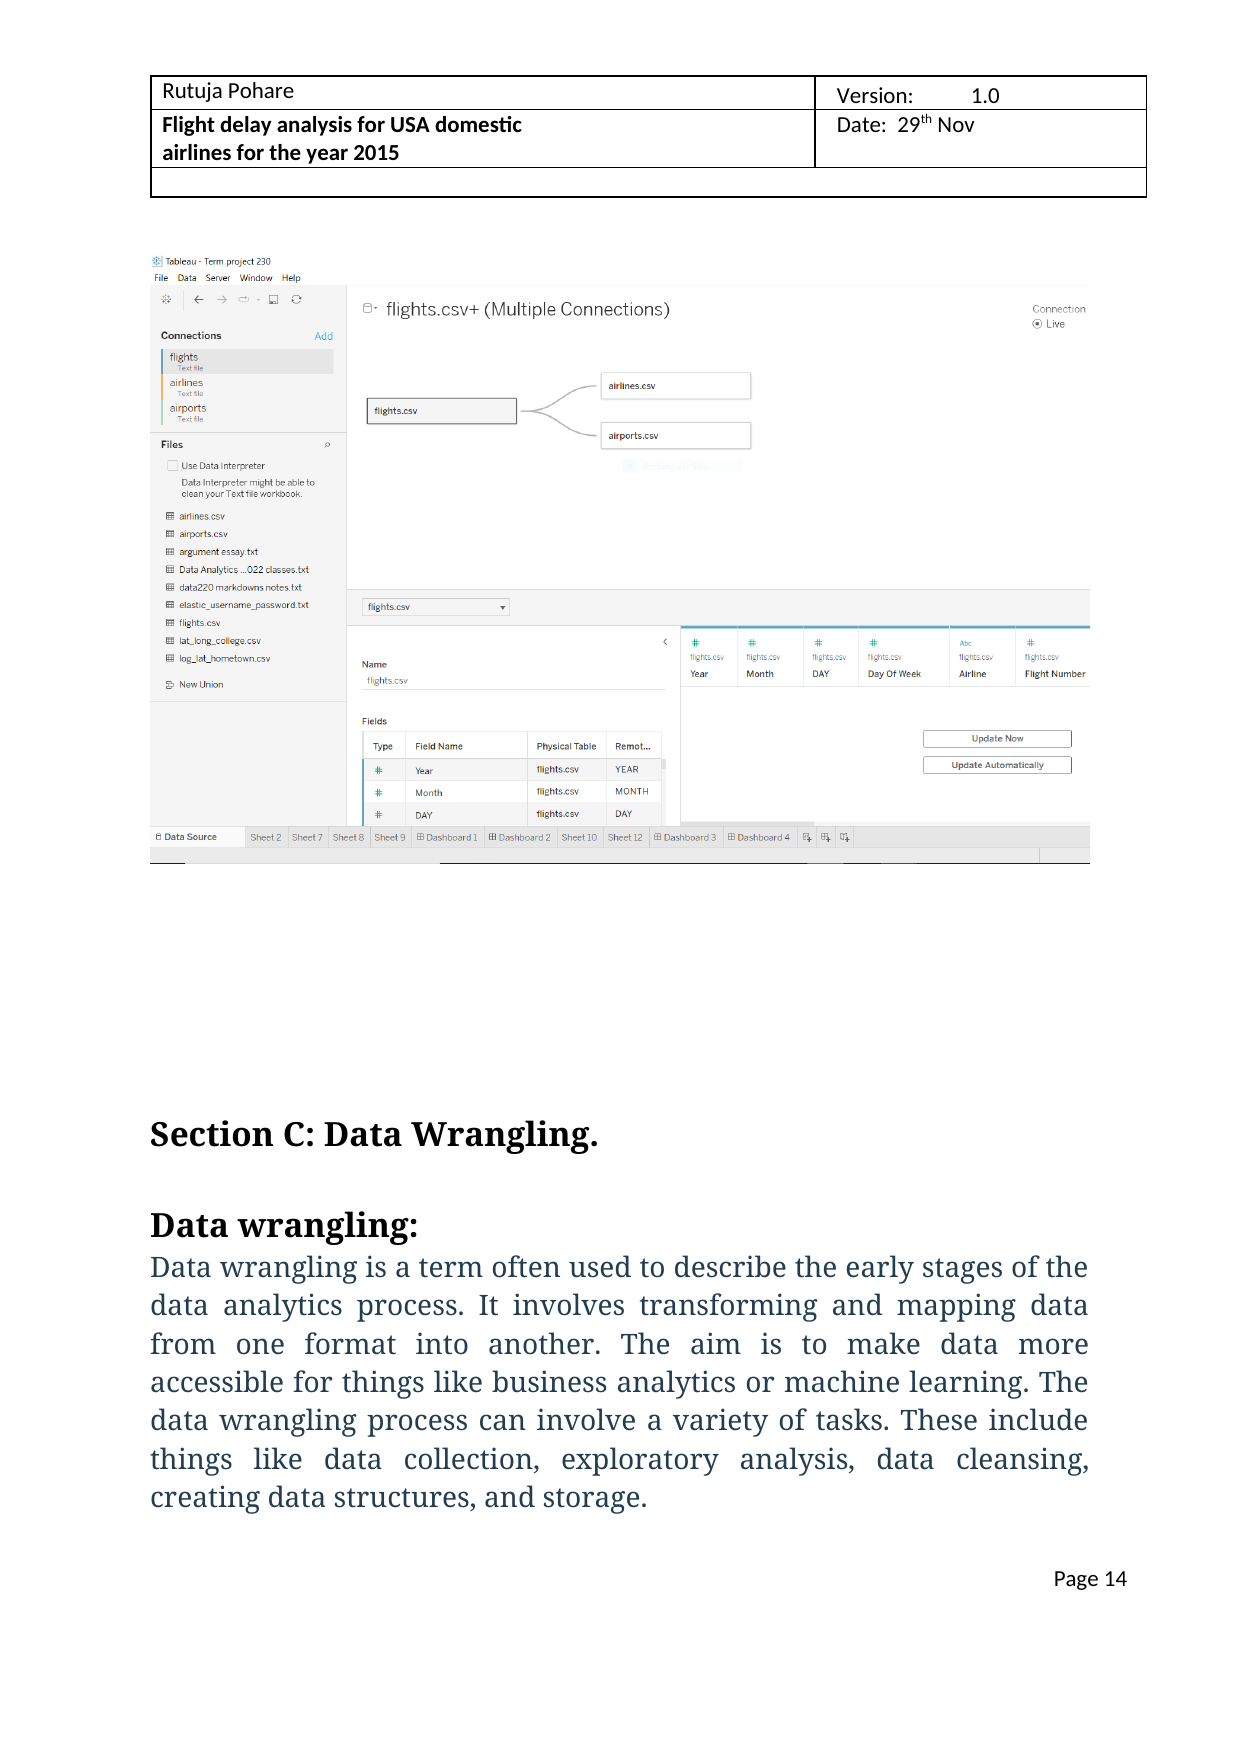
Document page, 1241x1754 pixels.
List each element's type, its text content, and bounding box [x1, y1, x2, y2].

text Data wrangling is a term often used to describe the early stages of the data analytics process. It involves transforming and mapping data from one format into another. The aim is to make data more accessible for things like business analytics or machine learning. The data wrangling process can involve a variety of tasks. These include things like data collection, exploratory analysis, data cleansing, creating data structures, and storage. [150, 1247, 1090, 1516]
text Section C: Data Wrangling. [150, 1111, 1090, 1157]
text Data wrangling: [150, 1202, 1090, 1247]
picture [150, 253, 1091, 864]
